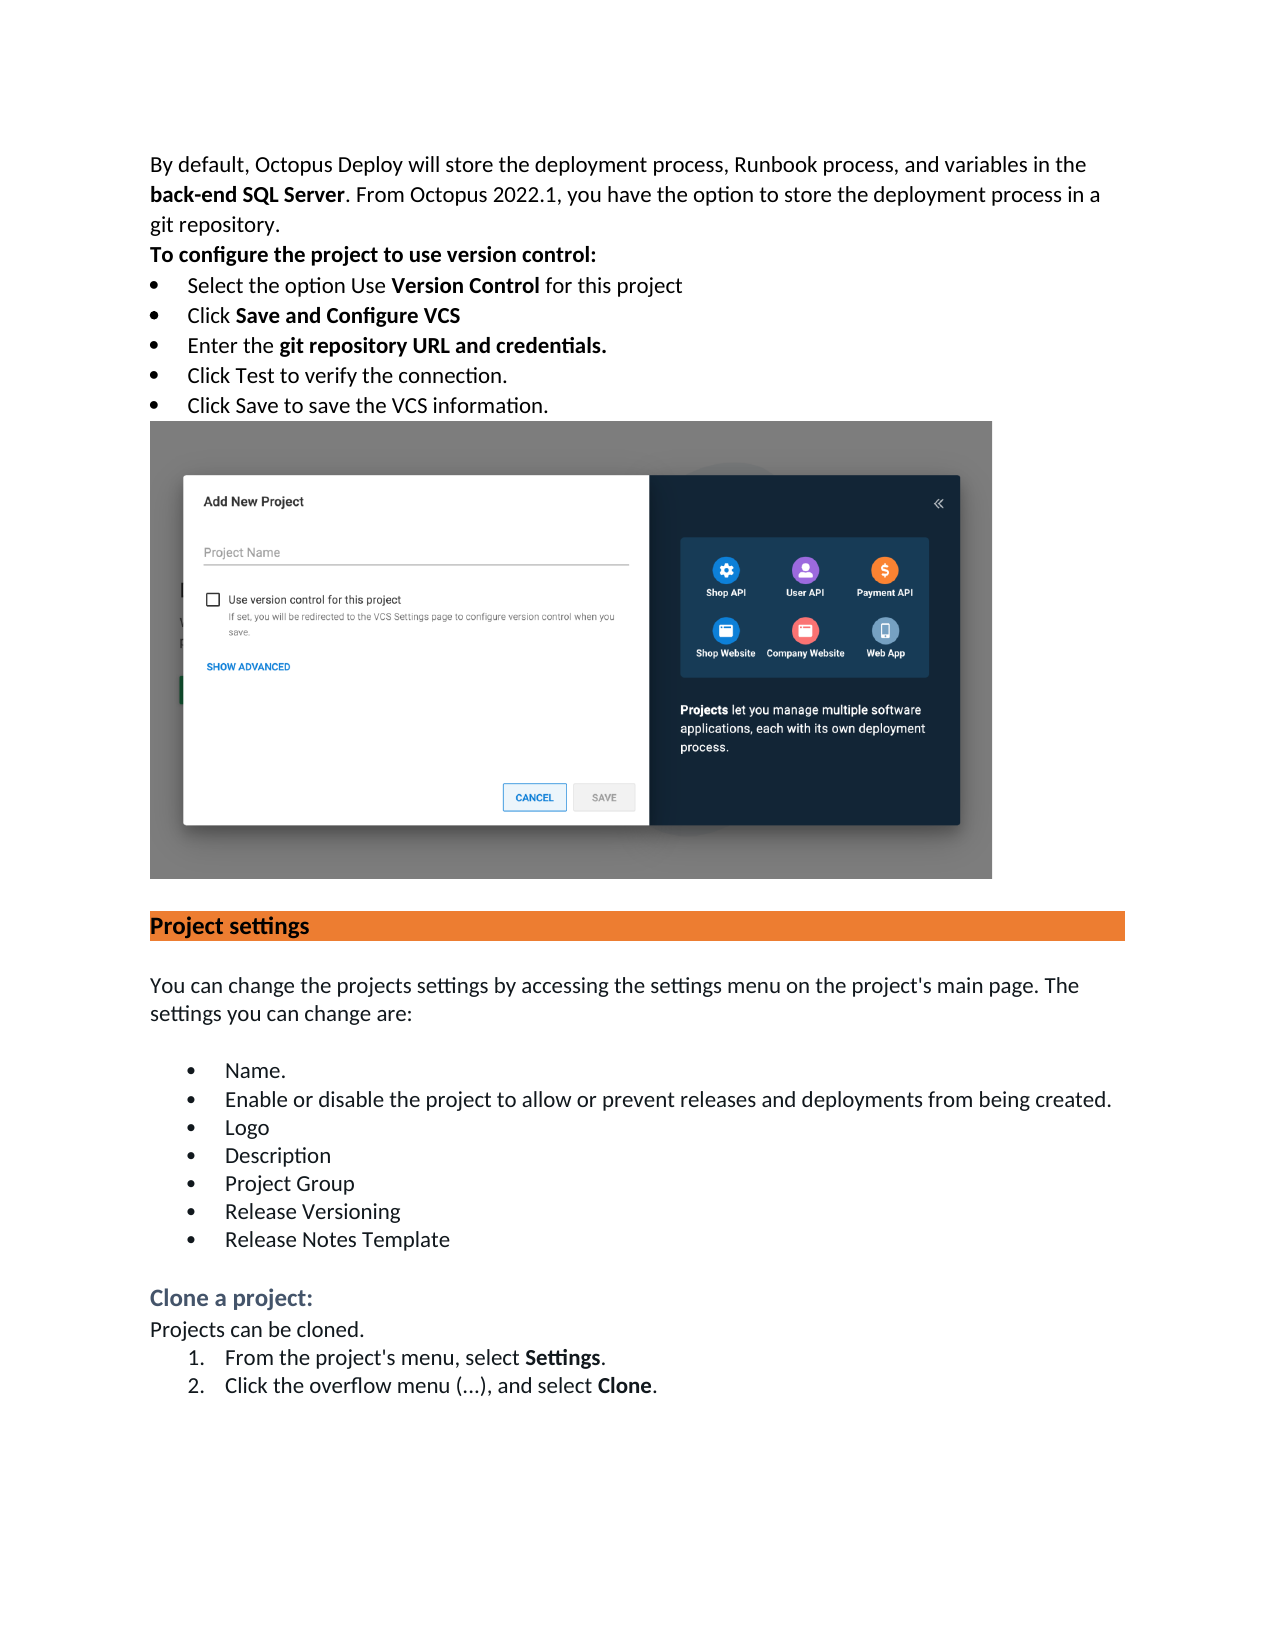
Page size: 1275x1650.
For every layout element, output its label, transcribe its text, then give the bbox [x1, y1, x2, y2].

text To configure the project to use version control: [150, 241, 1125, 269]
list From the project's menu, select Settings. [187, 1343, 1125, 1371]
text By default, Octopus Deploy will store the deployment process, Runbook process, and variables in the back-end SQL Server. From Octopus 2022.1, you have the option to store the deployment process in a git repository. [150, 150, 1125, 238]
list Project Group [187, 1169, 1125, 1197]
text Project settings [150, 911, 1125, 941]
list Enable or disable the project to allow or prevent releases and deployments from being created. [187, 1085, 1125, 1113]
list Click Test to verify the connection. [150, 361, 1125, 389]
text Projects can be cloned. [150, 1315, 1125, 1343]
list Click Save and Configure VCS [150, 301, 1125, 329]
list Name. [187, 1057, 1125, 1085]
list Release Versioning [187, 1197, 1125, 1225]
list Click Save to save the VCS information. [150, 392, 1125, 420]
list Description [187, 1141, 1125, 1169]
list Select the option Use Version Control for this project [150, 271, 1125, 299]
list Logo [187, 1113, 1125, 1141]
list Click the overflow menu (...), and select Clone. [187, 1371, 1125, 1399]
text You can change the projects settings by accessing the settings menu on the project's main page. The settings you can change are: [150, 971, 1125, 1027]
list Release Notes Template [187, 1225, 1125, 1253]
text Clone a project: [150, 1282, 1125, 1312]
picture [150, 421, 993, 879]
list Enter the git repository URL and credentials. [150, 331, 1125, 359]
